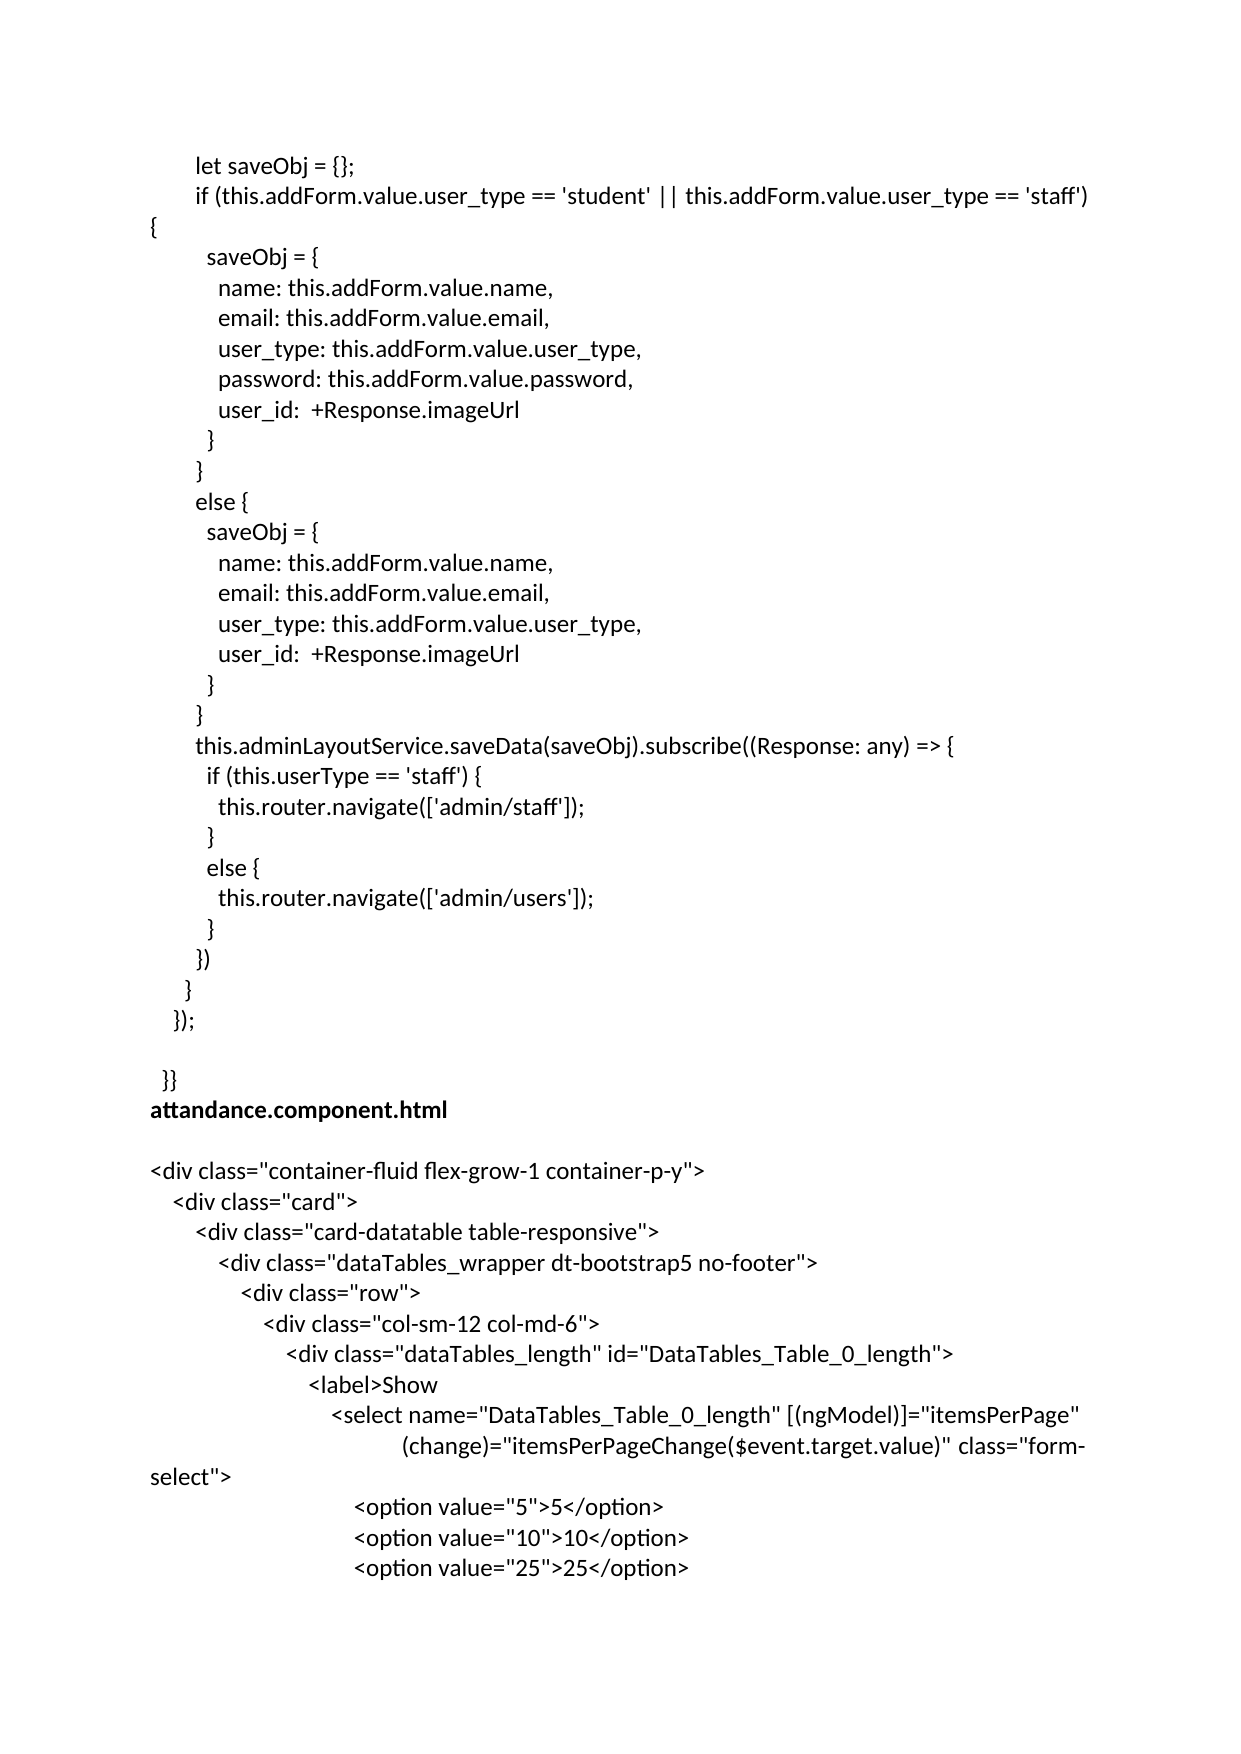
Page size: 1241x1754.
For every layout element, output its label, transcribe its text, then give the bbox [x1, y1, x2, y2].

text <option value="10">10</option> [150, 1522, 1090, 1552]
text <label>Show [150, 1369, 1090, 1399]
text } [150, 669, 1090, 699]
text <div class="dataTables_wrapper dt-bootstrap5 no-footer"> [150, 1247, 1090, 1277]
text }} [150, 1064, 1090, 1094]
text } [150, 425, 1090, 455]
text user_type: this.addForm.value.user_type, [150, 333, 1090, 364]
text <div class="col-sm-12 col-md-6"> [150, 1308, 1090, 1338]
text <option value="25">25</option> [150, 1552, 1090, 1583]
text }); [150, 1004, 1090, 1035]
text saveObj = { [150, 242, 1090, 272]
text (change)="itemsPerPageChange($event.target.value)" class="form-select"> [150, 1430, 1090, 1491]
text if (this.userType == 'staff') { [150, 760, 1090, 791]
text email: this.addForm.value.email, [150, 303, 1090, 333]
text if (this.addForm.value.user_type == 'student' || this.addForm.value.user_type == 'staff') { [150, 181, 1090, 242]
text <select name="DataTables_Table_0_length" [(ngModel)]="itemsPerPage" [150, 1399, 1090, 1430]
text } [150, 821, 1090, 852]
text user_id: +Response.imageUrl [150, 394, 1090, 425]
text <div class="row"> [150, 1277, 1090, 1308]
text <div class="card-datatable table-responsive"> [150, 1216, 1090, 1247]
text <div class="dataTables_length" id="DataTables_Table_0_length"> [150, 1338, 1090, 1369]
text let saveObj = {}; [150, 150, 1090, 181]
text <div class="container-fluid flex-grow-1 container-p-y"> [150, 1155, 1090, 1186]
text this.adminLayoutService.saveData(saveObj).subscribe((Response: any) => { [150, 730, 1090, 760]
text } [150, 974, 1090, 1004]
text password: this.addForm.value.password, [150, 364, 1090, 394]
text name: this.addForm.value.name, [150, 547, 1090, 577]
text <option value="5">5</option> [150, 1491, 1090, 1522]
text saveObj = { [150, 516, 1090, 547]
text this.router.navigate(['admin/users']); [150, 882, 1090, 913]
text user_type: this.addForm.value.user_type, [150, 608, 1090, 638]
text <div class="card"> [150, 1186, 1090, 1216]
text attandance.component.html [150, 1094, 1090, 1125]
text else { [150, 852, 1090, 882]
text } [150, 913, 1090, 943]
text else { [150, 486, 1090, 516]
text name: this.addForm.value.name, [150, 272, 1090, 303]
text } [150, 455, 1090, 486]
text } [150, 699, 1090, 730]
text user_id: +Response.imageUrl [150, 638, 1090, 669]
text }) [150, 943, 1090, 974]
text email: this.addForm.value.email, [150, 577, 1090, 608]
text this.router.navigate(['admin/staff']); [150, 791, 1090, 821]
